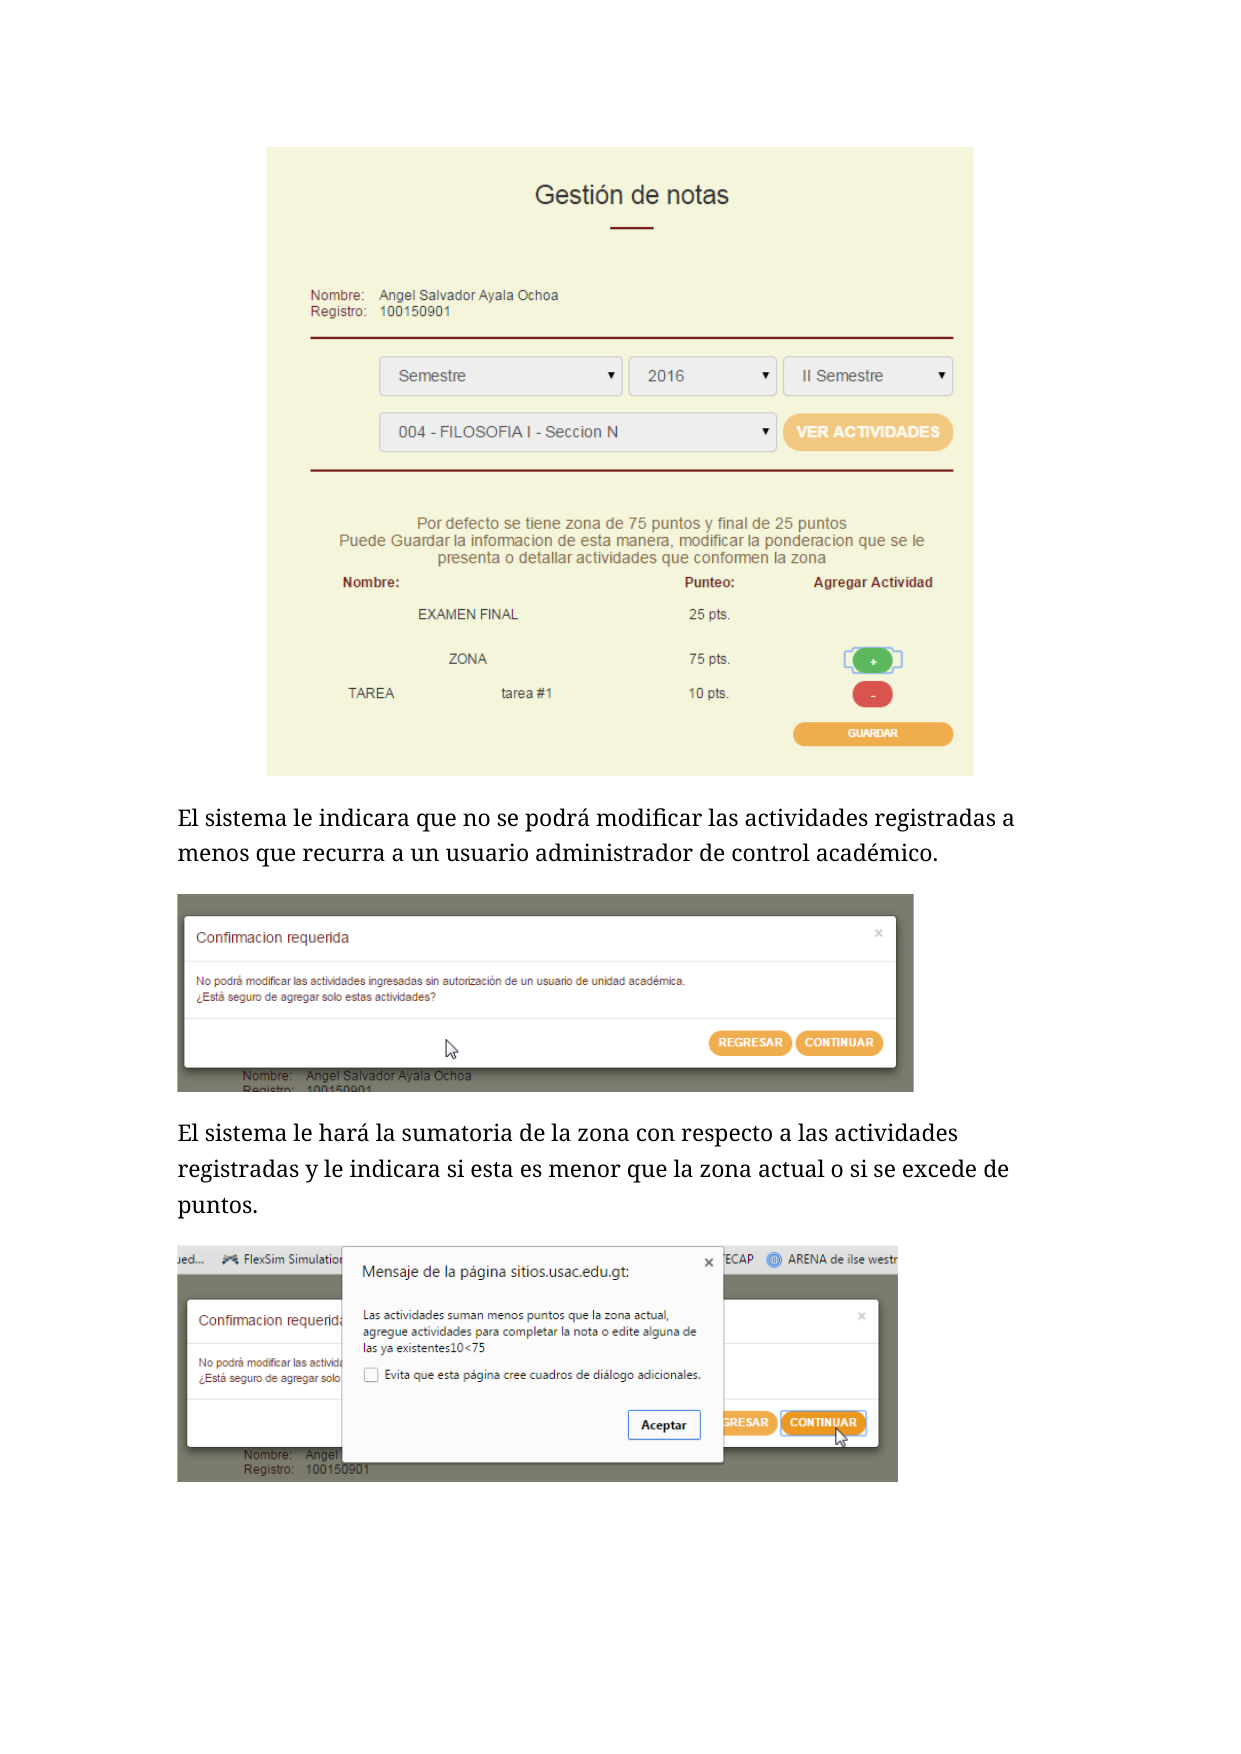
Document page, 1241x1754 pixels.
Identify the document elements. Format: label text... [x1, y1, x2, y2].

picture [177, 1245, 898, 1482]
picture [177, 894, 914, 1092]
text El sistema le indicara que no se podrá modificar las actividades registradas a menos que recurra a un usuario administrador de control académico. [177, 801, 1063, 869]
picture [266, 147, 974, 776]
text El sistema le hará la sumatoria de la zona con respecto a las actividades registradas y le indicara si esta es menor que la zona actual o si se excede de puntos. [177, 1117, 1063, 1220]
